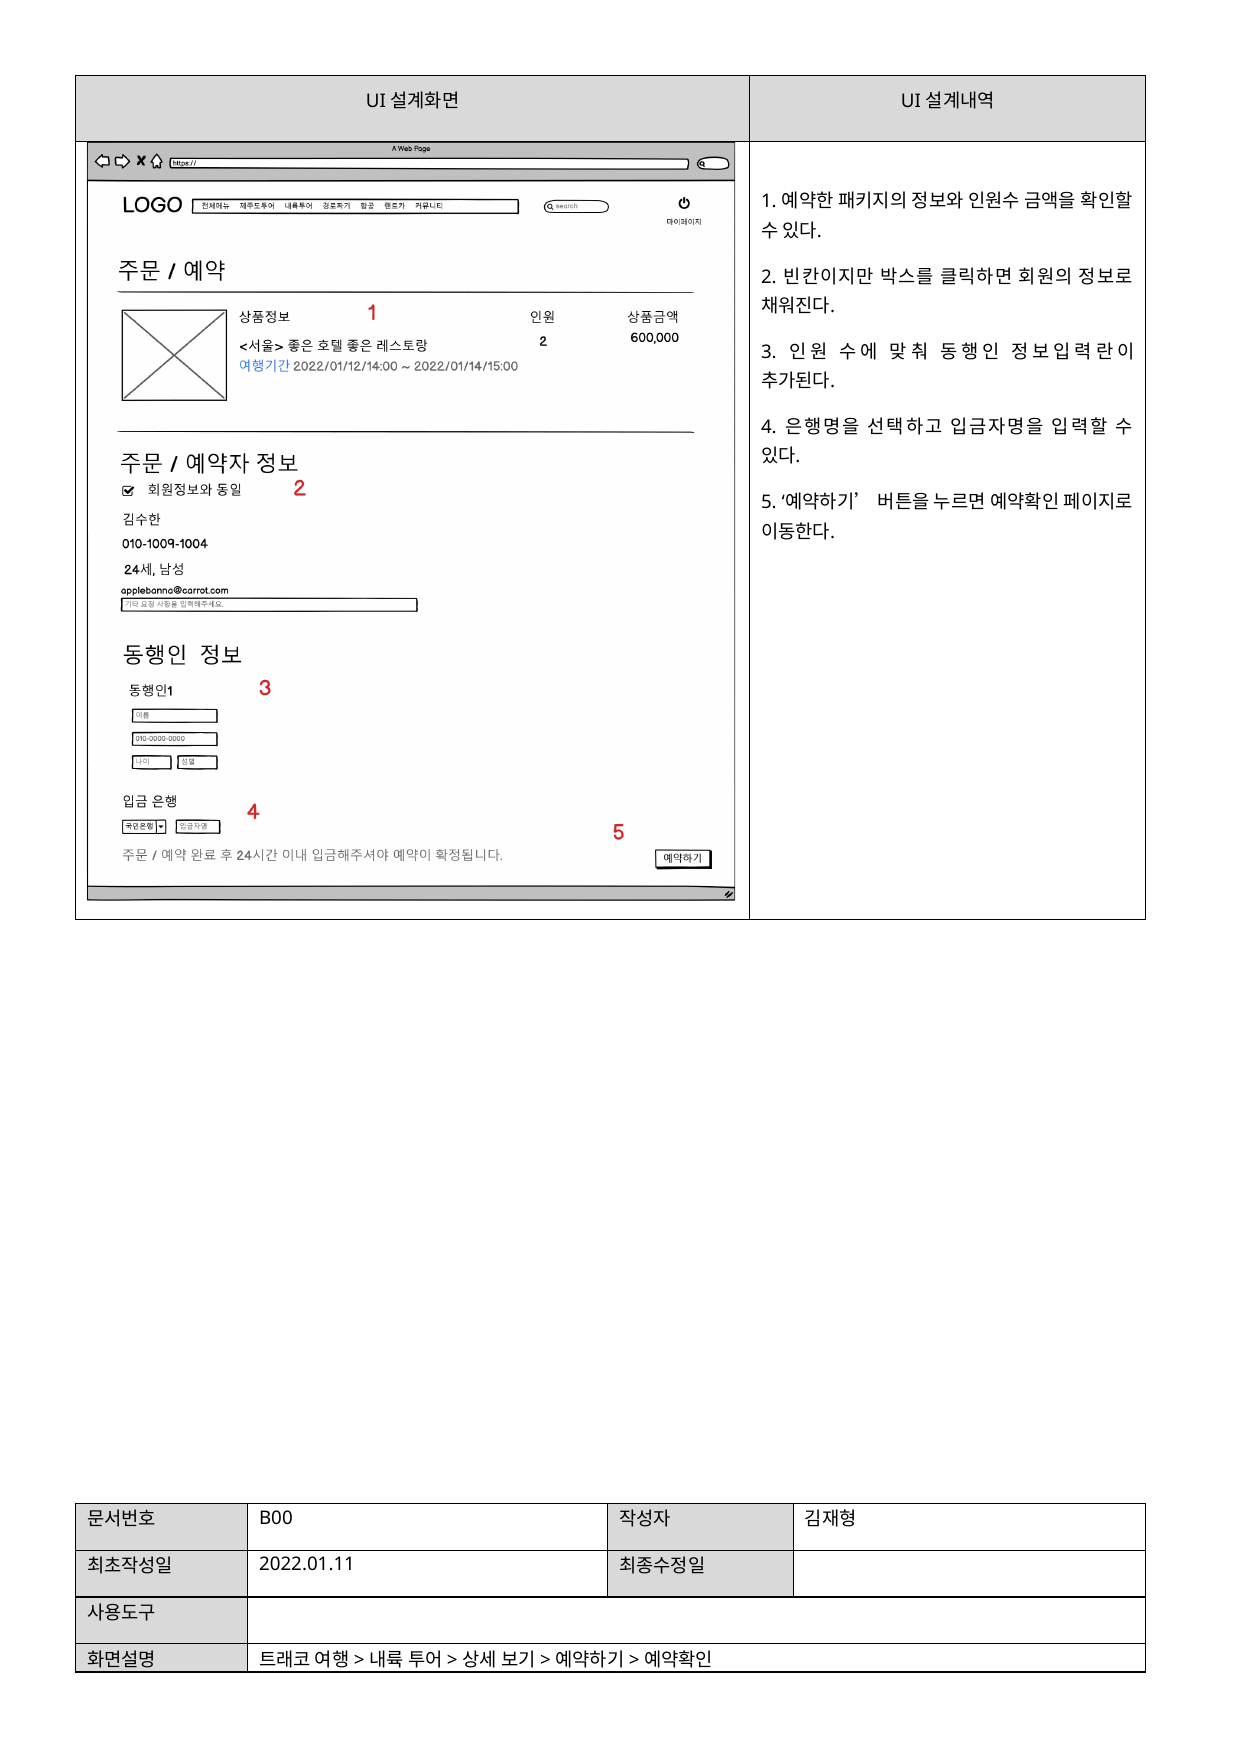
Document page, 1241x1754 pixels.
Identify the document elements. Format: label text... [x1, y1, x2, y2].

table_cell [248, 1598, 1145, 1643]
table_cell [248, 1644, 1145, 1671]
table_cell UI 설계내역 [750, 76, 1145, 141]
table_header B00 [248, 1504, 607, 1550]
table_cell 사용도구 [76, 1598, 247, 1643]
table_cell 화면설명 [76, 1644, 247, 1671]
table_cell [76, 142, 749, 919]
table_cell 최종수정일 [608, 1551, 793, 1596]
table_cell 2022.01.11 [248, 1551, 607, 1596]
table_cell UI 설계화면 [76, 76, 749, 141]
table_cell [794, 1551, 1145, 1596]
table_cell 1. 예약한 패키지의 정보와 인원수 금액을 확인할 수 있다. 2. 빈칸이지만 박스를 클릭하면 회원의 정보로 채워진다. 3. 인원 수에 맞춰 동행인 정보입력란이 추가된다. 4. 은행명을 선택하고 입금자명을 입력할 수 있다. 5. ‘예약하기’ 버튼을 누르면 예약확인 페이지로 이동한다. [750, 142, 1145, 919]
table_header 문서번호 [76, 1504, 247, 1550]
table_cell 최초작성일 [76, 1551, 247, 1596]
table_header 작성자 [608, 1504, 793, 1550]
table_header 김재형 [794, 1504, 1145, 1550]
picture [86, 142, 736, 901]
